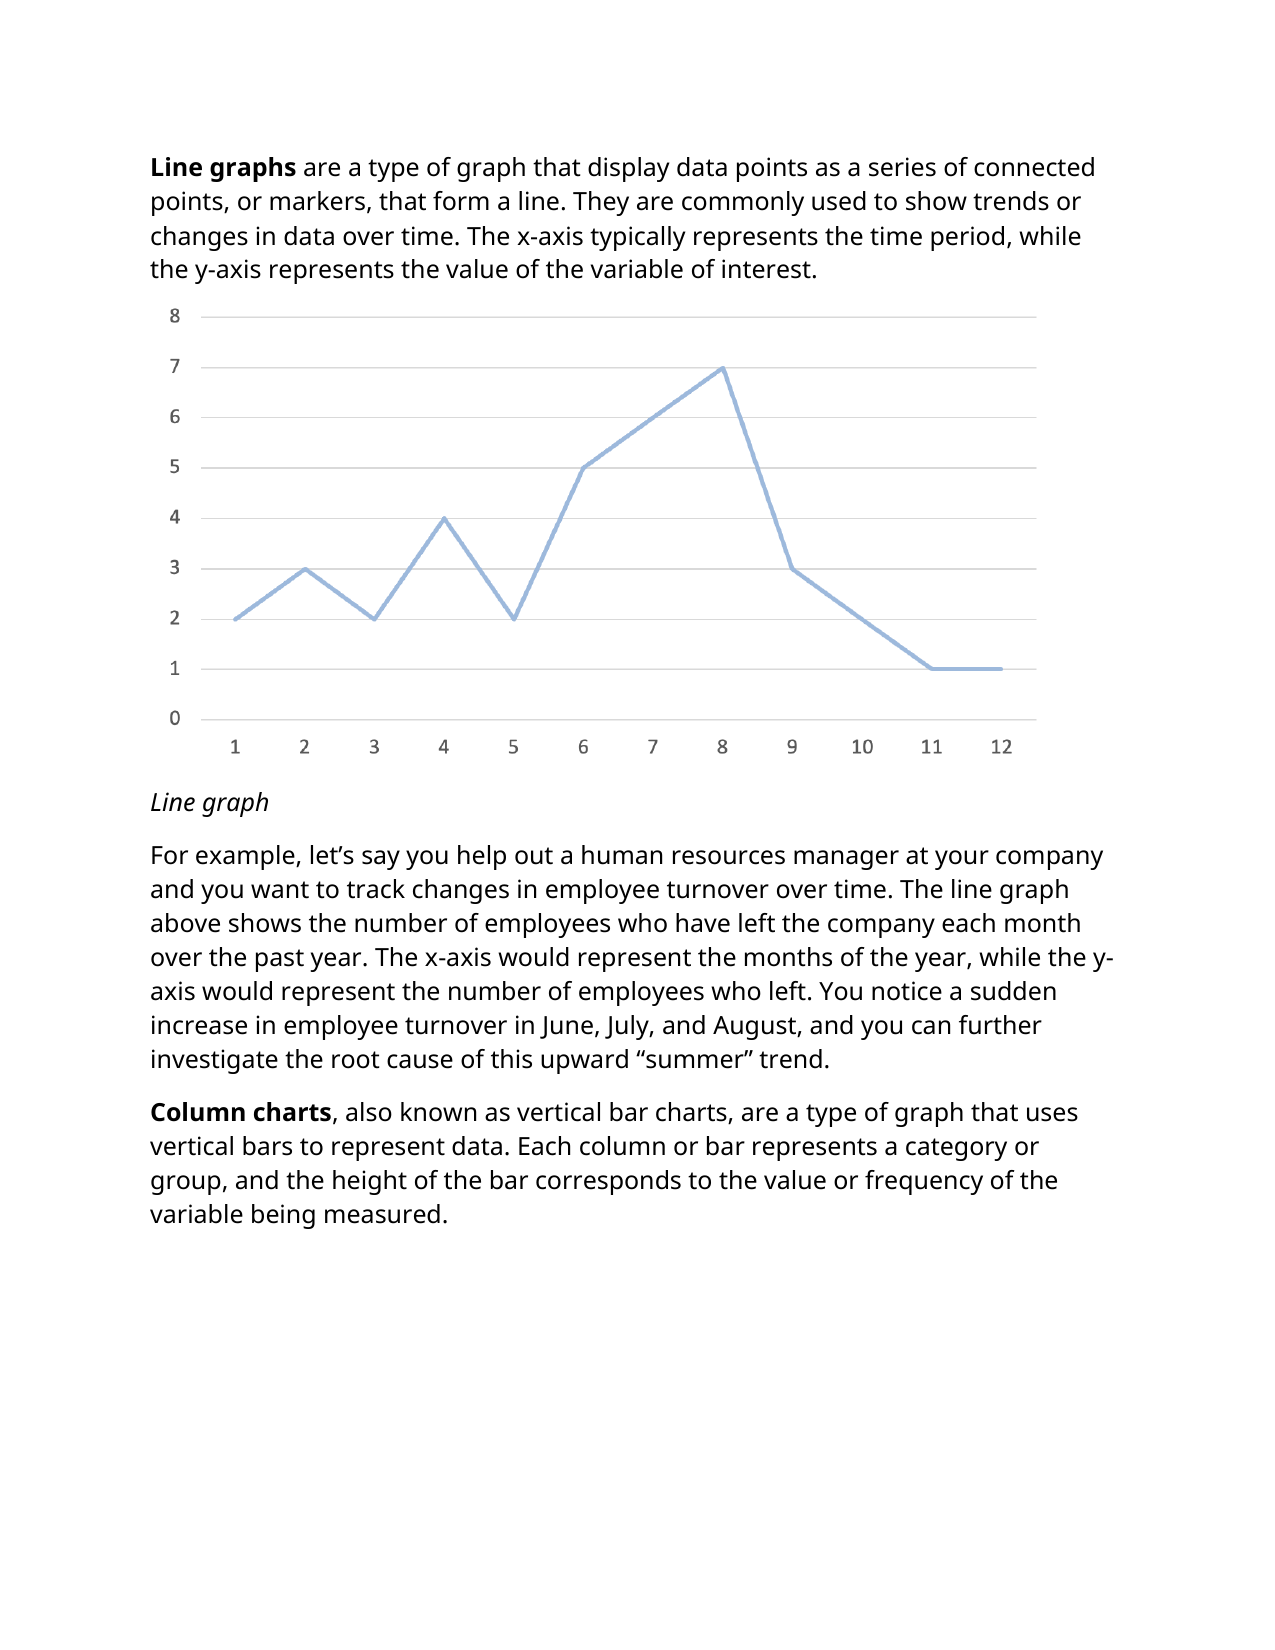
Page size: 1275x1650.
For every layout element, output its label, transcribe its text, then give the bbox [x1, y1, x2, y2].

text For example, let’s say you help out a human resources manager at your company and you want to track changes in employee turnover over time. The line graph above shows the number of employees who have left the company each month over the past year. The x-axis would represent the months of the year, while the y-axis would represent the number of employees who left. You notice a sudden increase in employee turnover in June, July, and August, and you can further investigate the root cause of this upward “summer” trend. [150, 838, 1125, 1076]
text Line graph [150, 785, 1125, 819]
picture [168, 305, 1044, 764]
text Line graphs are a type of graph that display data points as a series of connected points, or markers, that form a line. They are commonly used to show trends or changes in data over time. The x-axis typically represents the time period, while the y-axis represents the value of the variable of interest. [150, 150, 1125, 286]
text Column charts, also known as vertical bar charts, are a type of graph that uses vertical bars to represent data. Each column or bar represents a category or group, and the height of the bar corresponds to the value or frequency of the variable being measured. [150, 1095, 1125, 1231]
